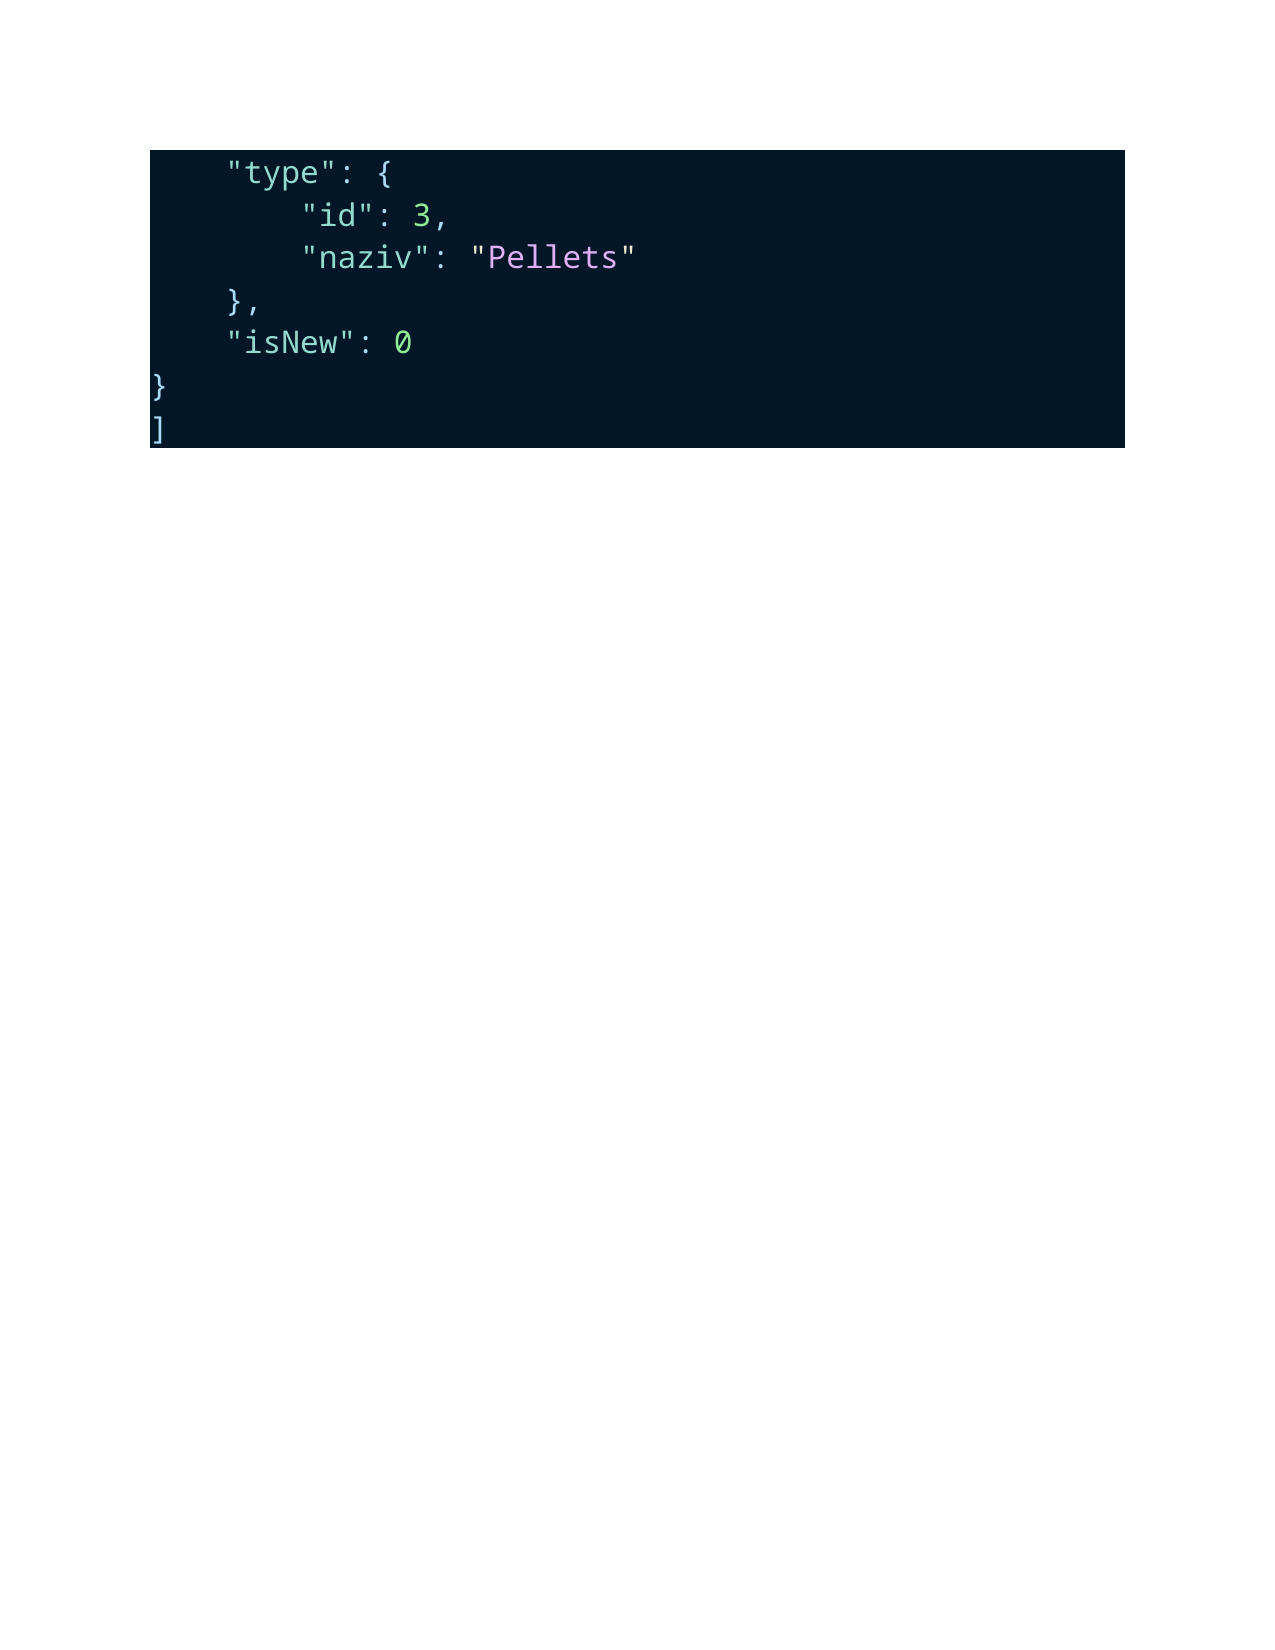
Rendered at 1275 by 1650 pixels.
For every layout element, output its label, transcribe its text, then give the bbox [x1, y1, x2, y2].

text "isNew": 0 [150, 320, 1125, 363]
text "naziv": "Pellets" [150, 235, 1125, 278]
text }, [150, 278, 1125, 320]
text "type": { [150, 150, 1125, 193]
text ] [150, 406, 1125, 448]
text "id": 3, [150, 193, 1125, 235]
text } [150, 363, 1125, 406]
